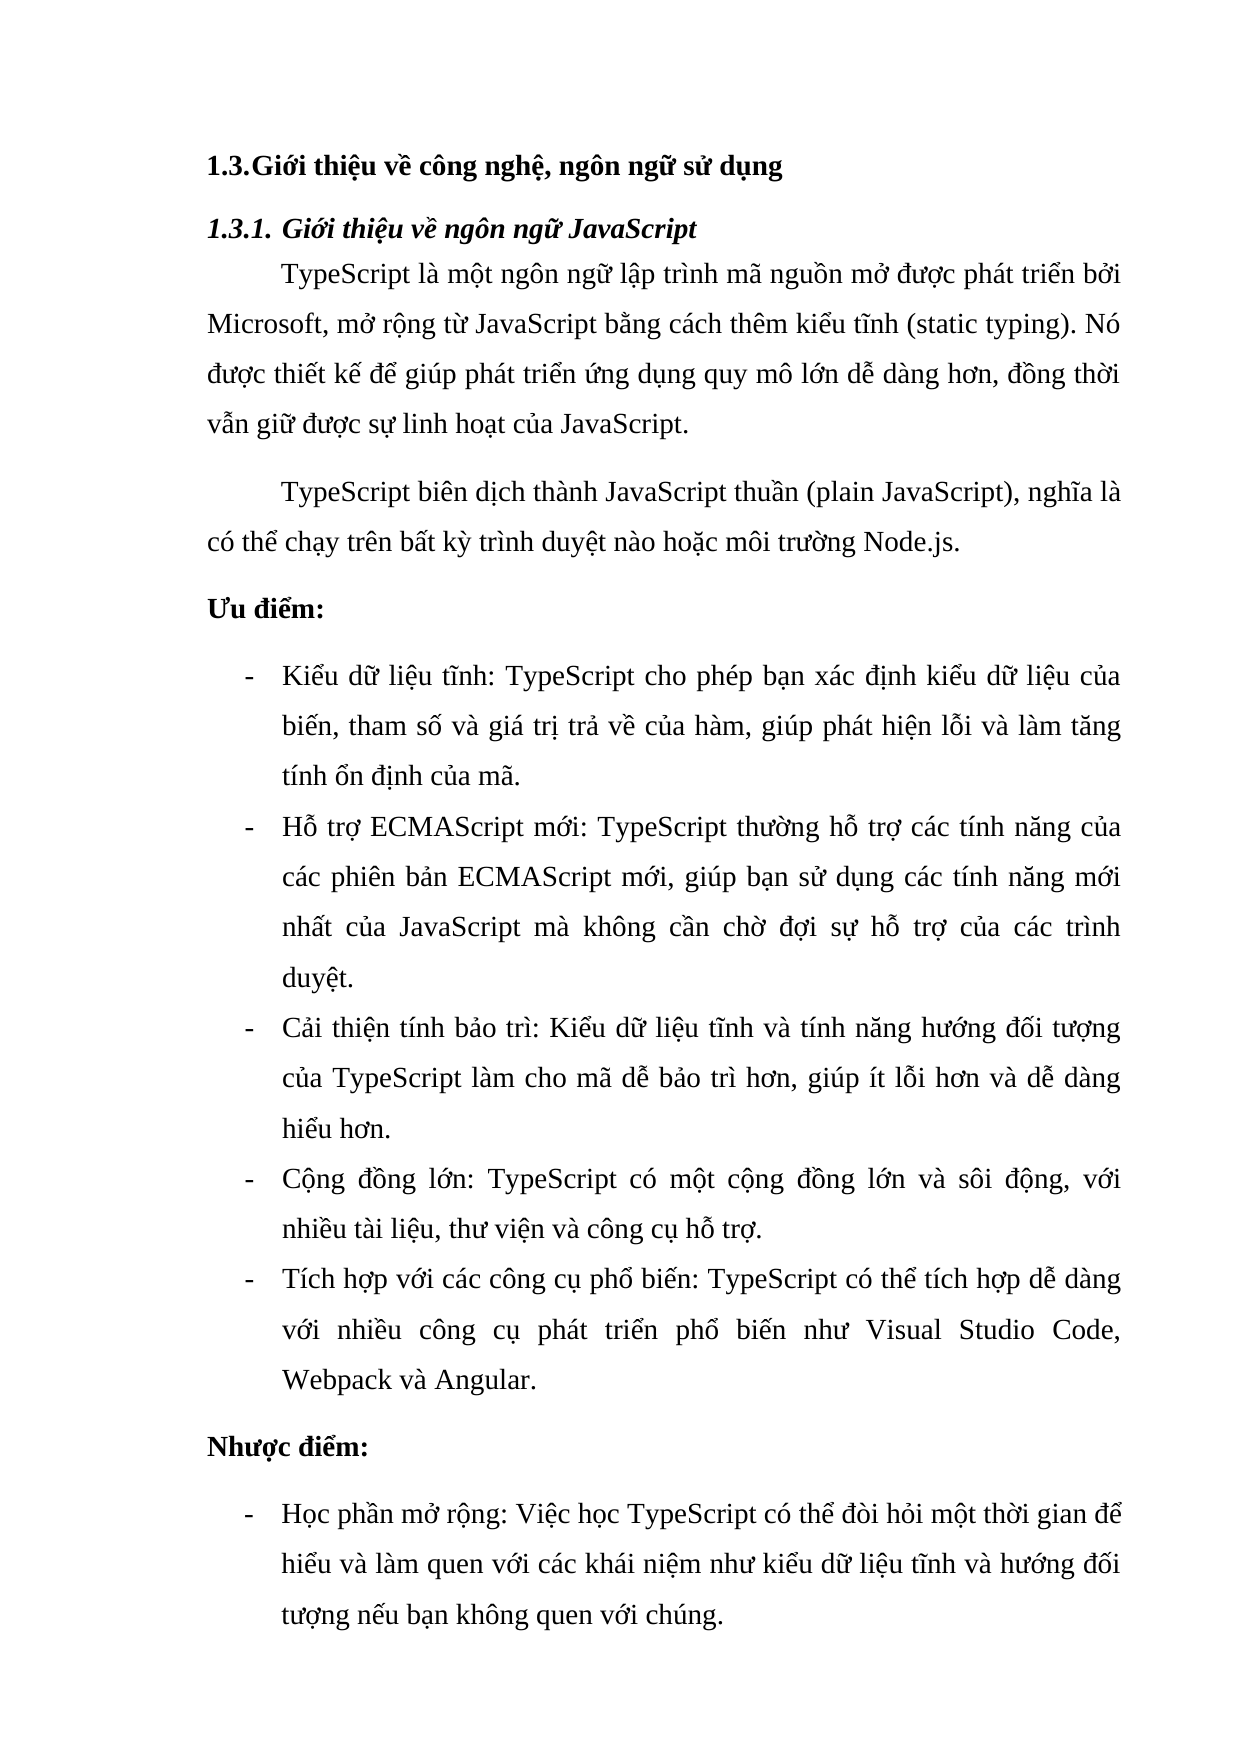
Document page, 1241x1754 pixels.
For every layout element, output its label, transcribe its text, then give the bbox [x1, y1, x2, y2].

list Cải thiện tính bảo trì: Kiểu dữ liệu tĩnh và tính năng hướng đối tượng của TypeScript làm cho mã dễ bảo trì hơn, giúp ít lỗi hơn và dễ dàng hiểu hơn. [244, 1010, 1122, 1144]
text TypeScript biên dịch thành JavaScript thuần (plain JavaScript), nghĩa là có thể chạy trên bất kỳ trình duyệt nào hoặc môi trường Node.js. [207, 474, 1122, 557]
subtitle Giới thiệu về công nghệ, ngôn ngữ sử dụng [206, 148, 1122, 181]
list Học phần mở rộng: Việc học TypeScript có thể đòi hỏi một thời gian để hiểu và làm quen với các khái niệm như kiểu dữ liệu tĩnh và hướng đối tượng nếu bạn không quen với chúng. [244, 1496, 1122, 1630]
list Tích hợp với các công cụ phổ biến: TypeScript có thể tích hợp dễ dàng với nhiều công cụ phát triển phổ biến như Visual Studio Code, Webpack và Angular. [244, 1262, 1122, 1396]
list Cộng đồng lớn: TypeScript có một cộng đồng lớn và sôi động, với nhiều tài liệu, thư viện và công cụ hỗ trợ. [244, 1161, 1122, 1245]
text Nhược điểm: [207, 1429, 1122, 1463]
list Hỗ trợ ECMAScript mới: TypeScript thường hỗ trợ các tính năng của các phiên bản ECMAScript mới, giúp bạn sử dụng các tính năng mới nhất của JavaScript mà không cần chờ đợi sự hỗ trợ của các trình duyệt. [244, 809, 1122, 993]
subtitle Giới thiệu về ngôn ngữ JavaScript [207, 211, 1122, 245]
text TypeScript là một ngôn ngữ lập trình mã nguồn mở được phát triển bởi Microsoft, mở rộng từ JavaScript bằng cách thêm kiểu tĩnh (static typing). Nó được thiết kế để giúp phát triển ứng dụng quy mô lớn dễ dàng hơn, đồng thời vẫn giữ được sự linh hoạt của JavaScript. [207, 256, 1122, 440]
text Ưu điểm: [207, 591, 1122, 624]
list Kiểu dữ liệu tĩnh: TypeScript cho phép bạn xác định kiểu dữ liệu của biến, tham số và giá trị trả về của hàm, giúp phát hiện lỗi và làm tăng tính ổn định của mã. [244, 658, 1122, 792]
